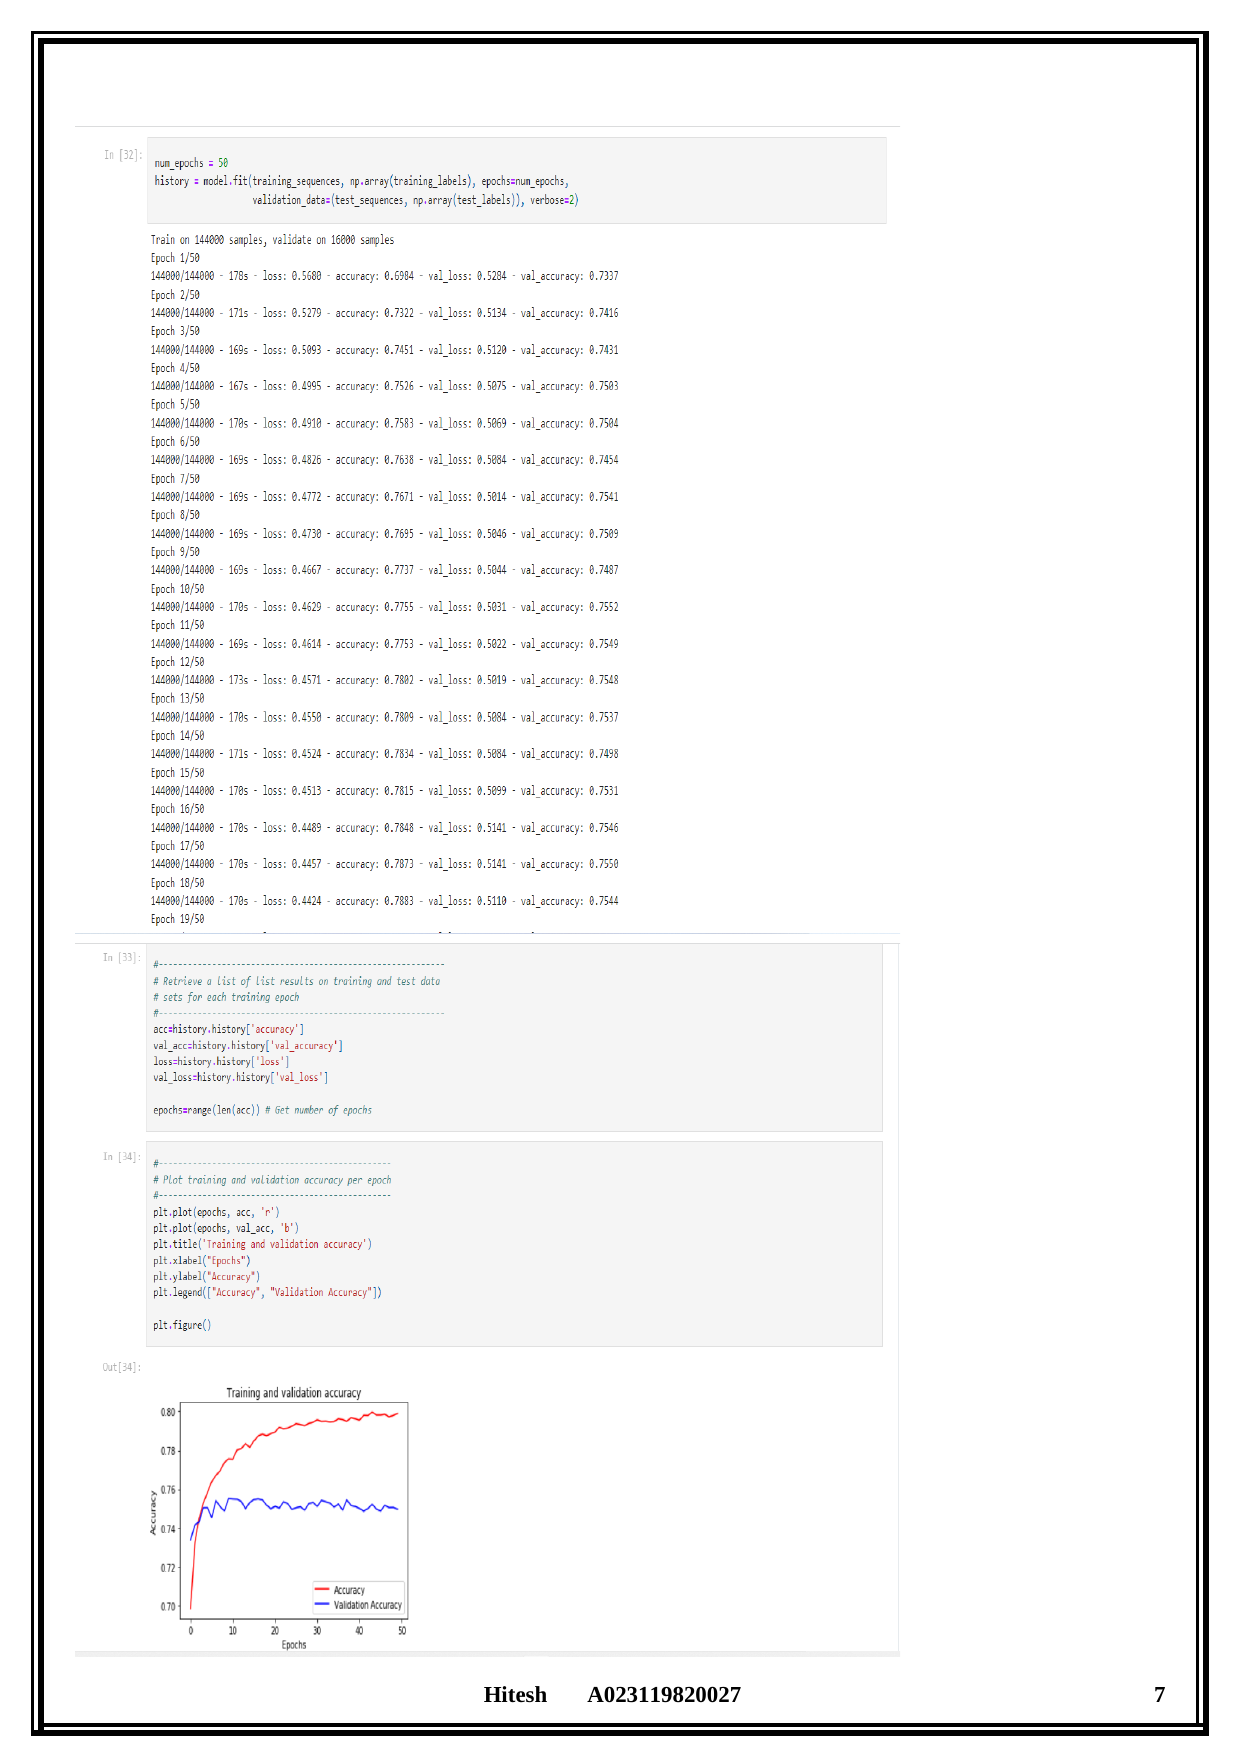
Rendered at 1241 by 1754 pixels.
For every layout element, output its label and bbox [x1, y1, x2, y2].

picture [75, 935, 901, 1657]
picture [75, 122, 901, 934]
